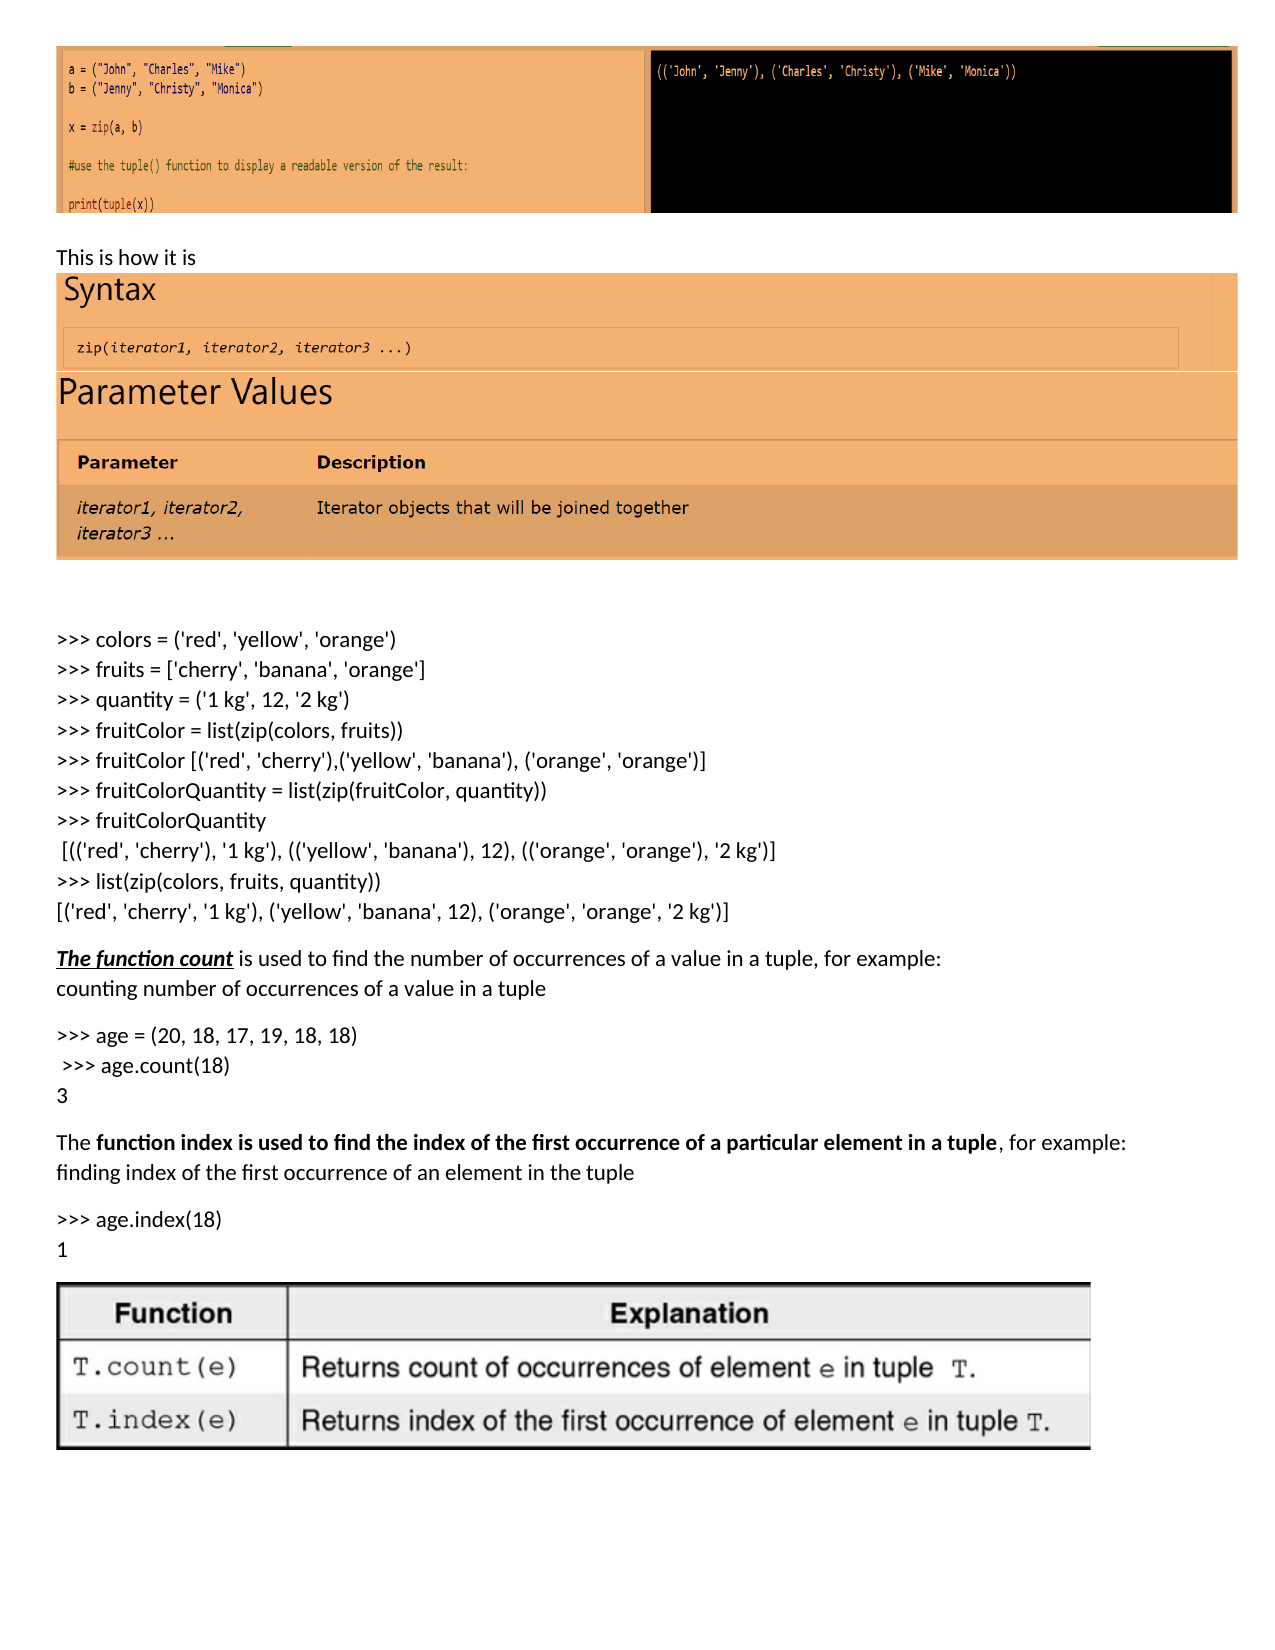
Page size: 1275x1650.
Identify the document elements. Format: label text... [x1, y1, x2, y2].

text >>> age = (20, 18, 17, 19, 18, 18) >>> age.count(18) 3 [56, 1021, 1237, 1109]
text This is how it is [56, 243, 1237, 273]
text >>> age.index(18) 1 [56, 1205, 1237, 1263]
picture [56, 372, 1238, 560]
picture [56, 1282, 1091, 1450]
text The function index is used to find the index of the first occurrence of a particular element in a tuple, for example: finding index of the first occurrence of an element in the tuple [56, 1128, 1237, 1186]
picture [56, 273, 1238, 371]
text >>> colors = ('red', 'yellow', 'orange') >>> fruits = ['cherry', 'banana', 'orange'] >>> quantity = ('1 kg', 12, '2 kg') >>> fruitColor = list(zip(colors, fruits)) >>> fruitColor [('red', 'cherry'),('yellow', 'banana'), ('orange', 'orange')] >>> fruitColorQuantity = list(zip(fruitColor, quantity)) >>> fruitColorQuantity [(('red', 'cherry'), '1 kg'), (('yellow', 'banana'), 12), (('orange', 'orange'), '2 kg')] >>> list(zip(colors, fruits, quantity)) [('red', 'cherry', '1 kg'), ('yellow', 'banana', 12), ('orange', 'orange', '2 kg')] [56, 625, 1237, 925]
picture [56, 46, 1238, 213]
text The function count is used to find the number of occurrences of a value in a tuple, for example: counting number of occurrences of a value in a tuple [56, 944, 1237, 1002]
